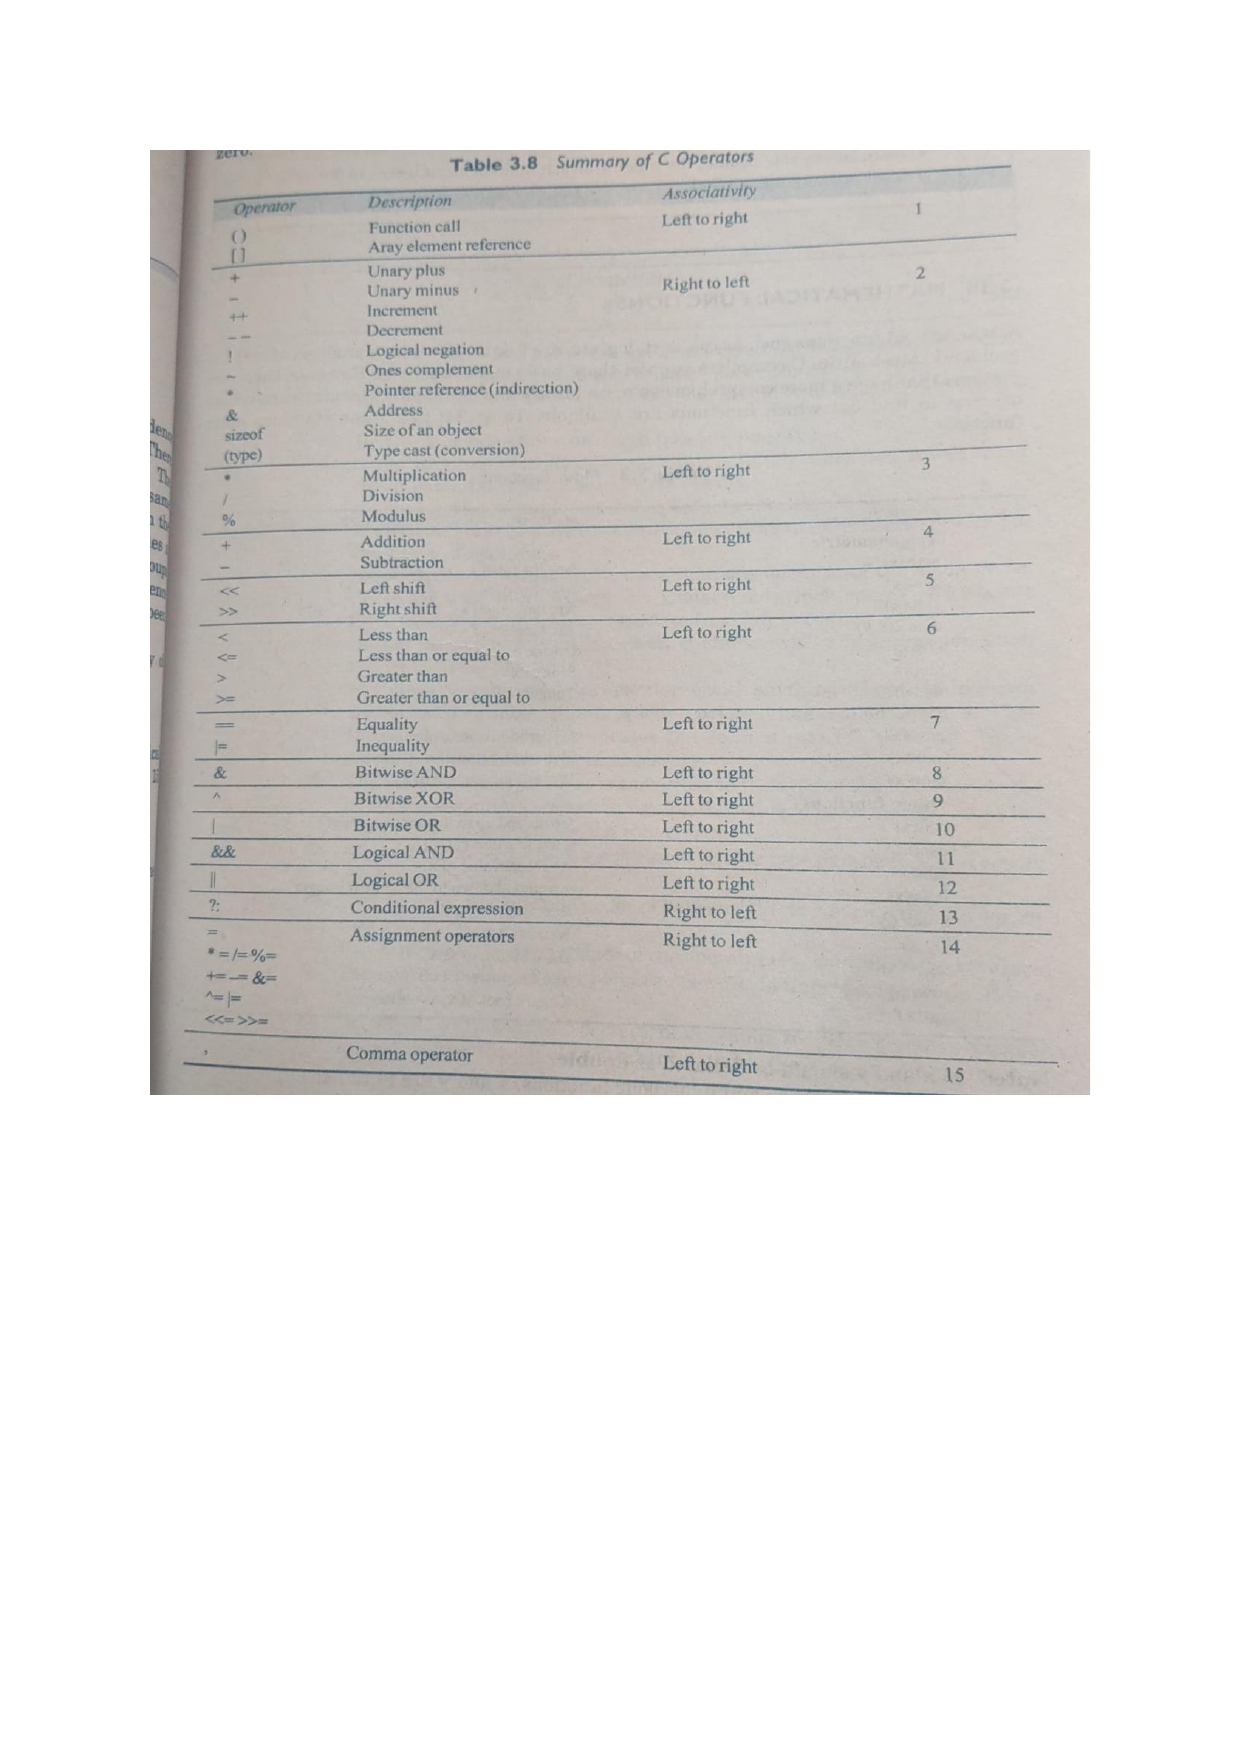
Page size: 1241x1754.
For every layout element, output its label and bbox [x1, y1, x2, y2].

picture [150, 150, 1091, 1095]
